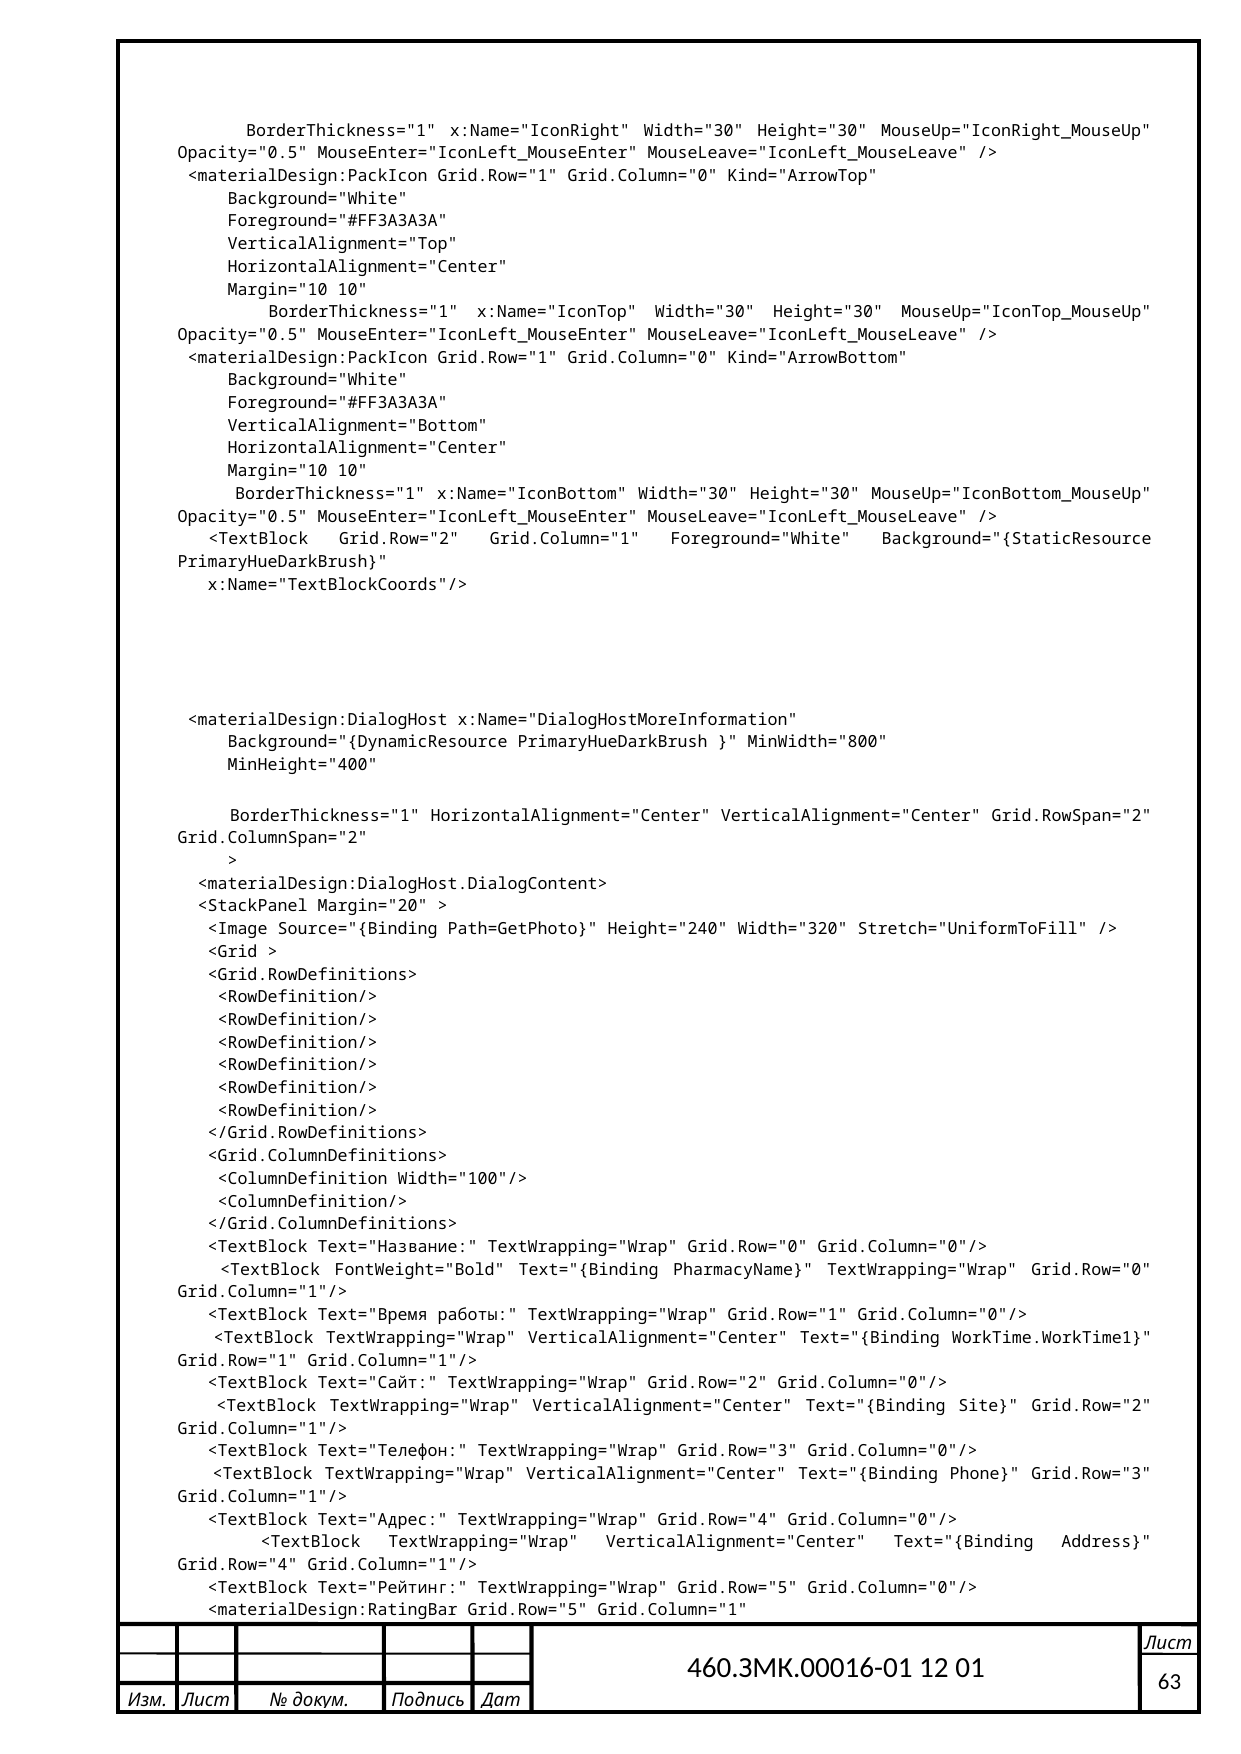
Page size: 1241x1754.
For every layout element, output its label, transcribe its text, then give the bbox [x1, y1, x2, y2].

text <RowDefinition/> [177, 1030, 1152, 1053]
text <StackPanel Margin="20" > [177, 894, 1152, 917]
text <Grid.ColumnDefinitions> [177, 1144, 1152, 1167]
text <TextBlock Text="Рейтинг:" TextWrapping="Wrap" Grid.Row="5" Grid.Column="0"/> [177, 1575, 1152, 1598]
text <TextBlock TextWrapping="Wrap" VerticalAlignment="Center" Text="{Binding Phone}" Grid.Row="3" Grid.Column="1"/> [177, 1462, 1152, 1507]
text Background="White" [177, 186, 1152, 209]
text VerticalAlignment="Bottom" [177, 413, 1152, 436]
text <TextBlock TextWrapping="Wrap" VerticalAlignment="Center" Text="{Binding Address}" Grid.Row="4" Grid.Column="1"/> [177, 1530, 1152, 1575]
text <TextBlock Text="Сайт:" TextWrapping="Wrap" Grid.Row="2" Grid.Column="0"/> [177, 1371, 1152, 1394]
text <materialDesign:PackIcon Grid.Row="1" Grid.Column="0" Kind="ArrowTop" [177, 163, 1152, 186]
text <RowDefinition/> [177, 985, 1152, 1008]
text Margin="10 10" [177, 277, 1152, 300]
text <materialDesign:DialogHost.DialogContent> [177, 871, 1152, 894]
text <TextBlock Grid.Row="2" Grid.Column="1" Foreground="White" Background="{StaticResource PrimaryHueDarkBrush}" [177, 527, 1152, 572]
text x:Name="TextBlockCoords"/> [177, 572, 1152, 595]
text Margin="10 10" [177, 459, 1152, 481]
text <ColumnDefinition/> [177, 1189, 1152, 1212]
text <TextBlock TextWrapping="Wrap" VerticalAlignment="Center" Text="{Binding Site}" Grid.Row="2" Grid.Column="1"/> [177, 1394, 1152, 1439]
text <RowDefinition/> [177, 1076, 1152, 1098]
text <materialDesign:DialogHost x:Name="DialogHostMoreInformation" [177, 707, 1152, 730]
text <materialDesign:RatingBar Grid.Row="5" Grid.Column="1" [177, 1598, 1152, 1621]
text <TextBlock Text="Время работы:" TextWrapping="Wrap" Grid.Row="1" Grid.Column="0"/> [177, 1303, 1152, 1326]
text <TextBlock FontWeight="Bold" Text="{Binding PharmacyName}" TextWrapping="Wrap" Grid.Row="0" Grid.Column="1"/> [177, 1257, 1152, 1303]
text <RowDefinition/> [177, 1053, 1152, 1076]
text <Grid.RowDefinitions> [177, 962, 1152, 985]
text <ColumnDefinition Width="100"/> [177, 1167, 1152, 1189]
text MinHeight="400" [177, 752, 1152, 775]
text Foreground="#FF3A3A3A" [177, 391, 1152, 413]
text <TextBlock Text="Адрес:" TextWrapping="Wrap" Grid.Row="4" Grid.Column="0"/> [177, 1507, 1152, 1530]
text <RowDefinition/> [177, 1008, 1152, 1030]
text <TextBlock TextWrapping="Wrap" VerticalAlignment="Center" Text="{Binding WorkTime.WorkTime1}" Grid.Row="1" Grid.Column="1"/> [177, 1326, 1152, 1371]
text BorderThickness="1" x:Name="IconTop" Width="30" Height="30" MouseUp="IconTop_MouseUp" Opacity="0.5" MouseEnter="IconLeft_MouseEnter" MouseLeave="IconLeft_MouseLeave" /> [177, 300, 1152, 345]
text BorderThickness="1" x:Name="IconBottom" Width="30" Height="30" MouseUp="IconBottom_MouseUp" Opacity="0.5" MouseEnter="IconLeft_MouseEnter" MouseLeave="IconLeft_MouseLeave" /> [177, 481, 1152, 527]
text BorderThickness="1" HorizontalAlignment="Center" VerticalAlignment="Center" Grid.RowSpan="2" Grid.ColumnSpan="2" [177, 803, 1152, 849]
text HorizontalAlignment="Center" [177, 436, 1152, 459]
text </Grid.ColumnDefinitions> [177, 1212, 1152, 1235]
text > [177, 849, 1152, 871]
text Foreground="#FF3A3A3A" [177, 209, 1152, 232]
text Background="White" [177, 368, 1152, 391]
text BorderThickness="1" x:Name="IconRight" Width="30" Height="30" MouseUp="IconRight_MouseUp" Opacity="0.5" MouseEnter="IconLeft_MouseEnter" MouseLeave="IconLeft_MouseLeave" /> [177, 118, 1152, 163]
text </Grid.RowDefinitions> [177, 1121, 1152, 1144]
text <RowDefinition/> [177, 1098, 1152, 1121]
text <TextBlock Text="Телефон:" TextWrapping="Wrap" Grid.Row="3" Grid.Column="0"/> [177, 1439, 1152, 1462]
text <TextBlock Text="Название:" TextWrapping="Wrap" Grid.Row="0" Grid.Column="0"/> [177, 1235, 1152, 1257]
text HorizontalAlignment="Center" [177, 254, 1152, 277]
text VerticalAlignment="Top" [177, 232, 1152, 254]
text Background="{DynamicResource PrimaryHueDarkBrush }" MinWidth="800" [177, 730, 1152, 752]
text <Image Source="{Binding Path=GetPhoto}" Height="240" Width="320" Stretch="UniformToFill" /> [177, 917, 1152, 939]
text <materialDesign:PackIcon Grid.Row="1" Grid.Column="0" Kind="ArrowBottom" [177, 345, 1152, 368]
text <Grid > [177, 939, 1152, 962]
